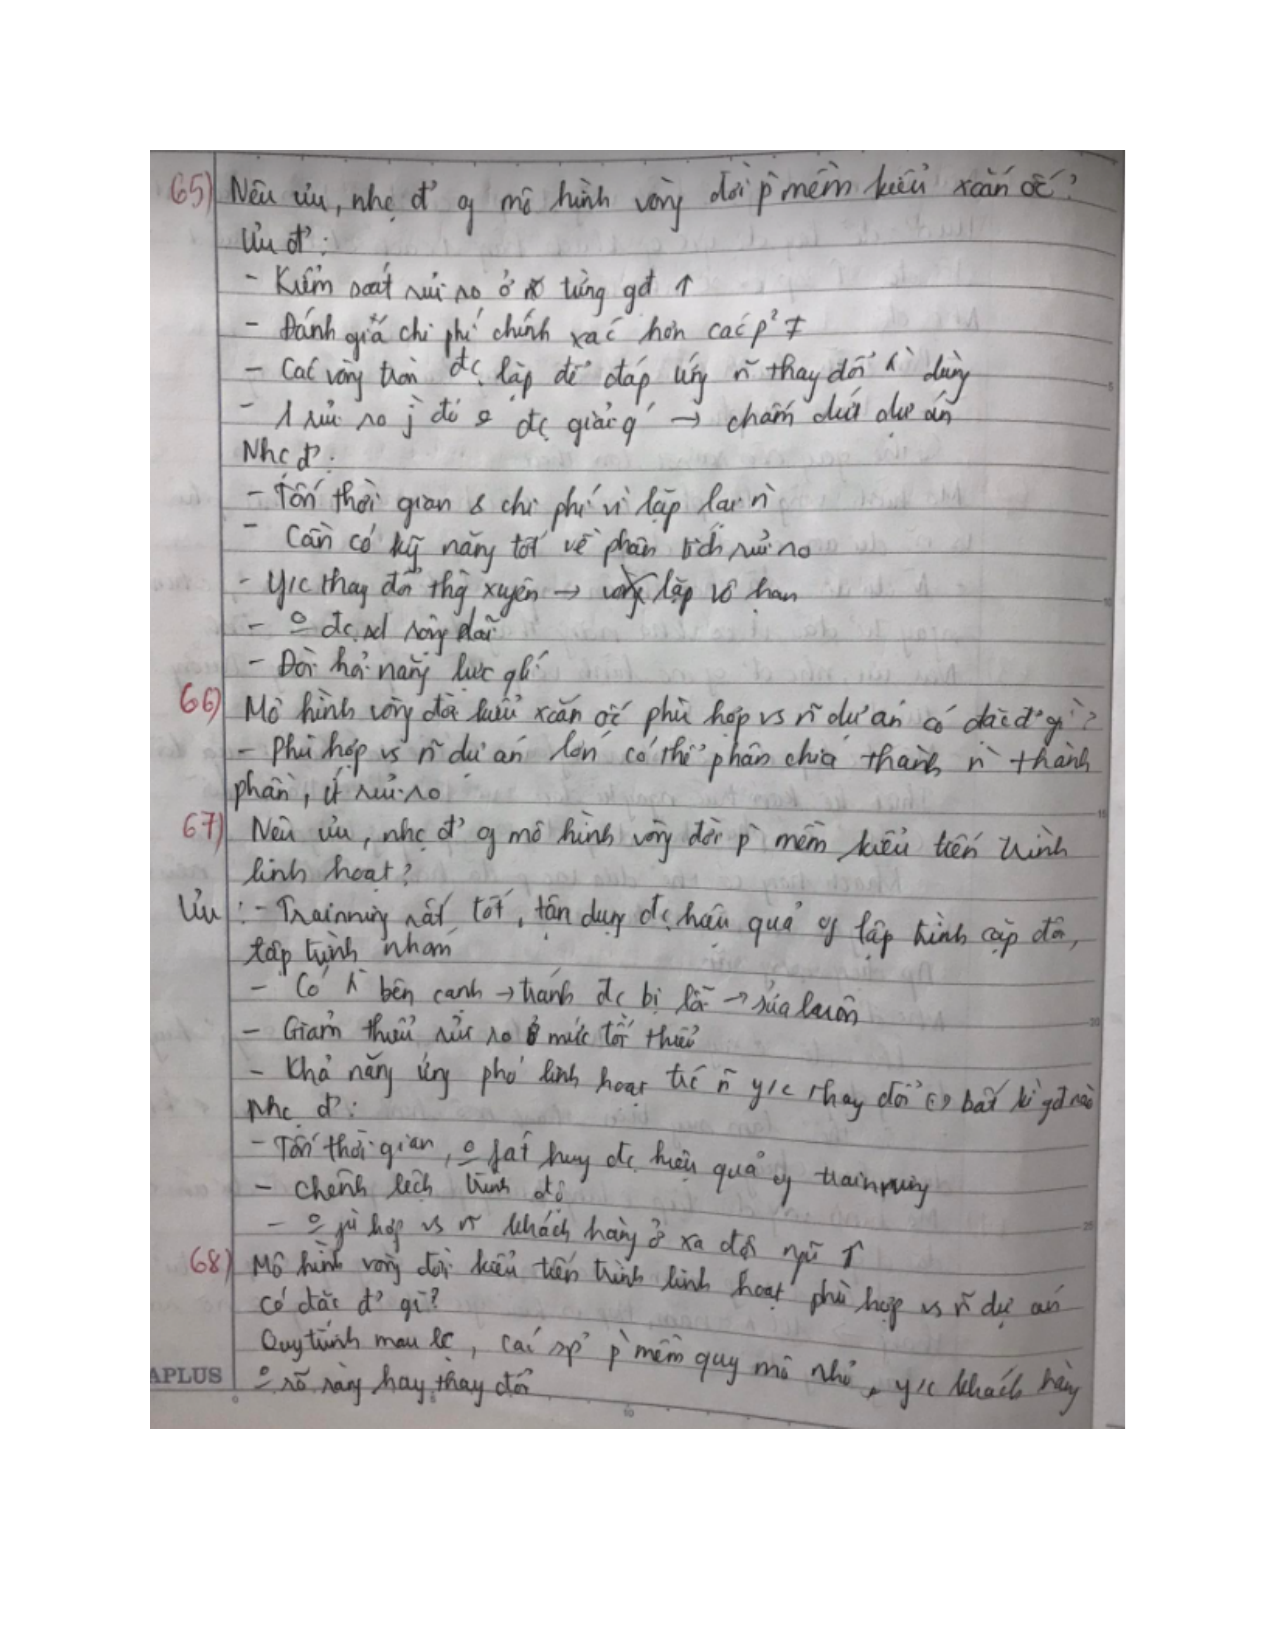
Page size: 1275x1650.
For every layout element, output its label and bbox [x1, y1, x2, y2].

picture [150, 150, 1125, 1429]
